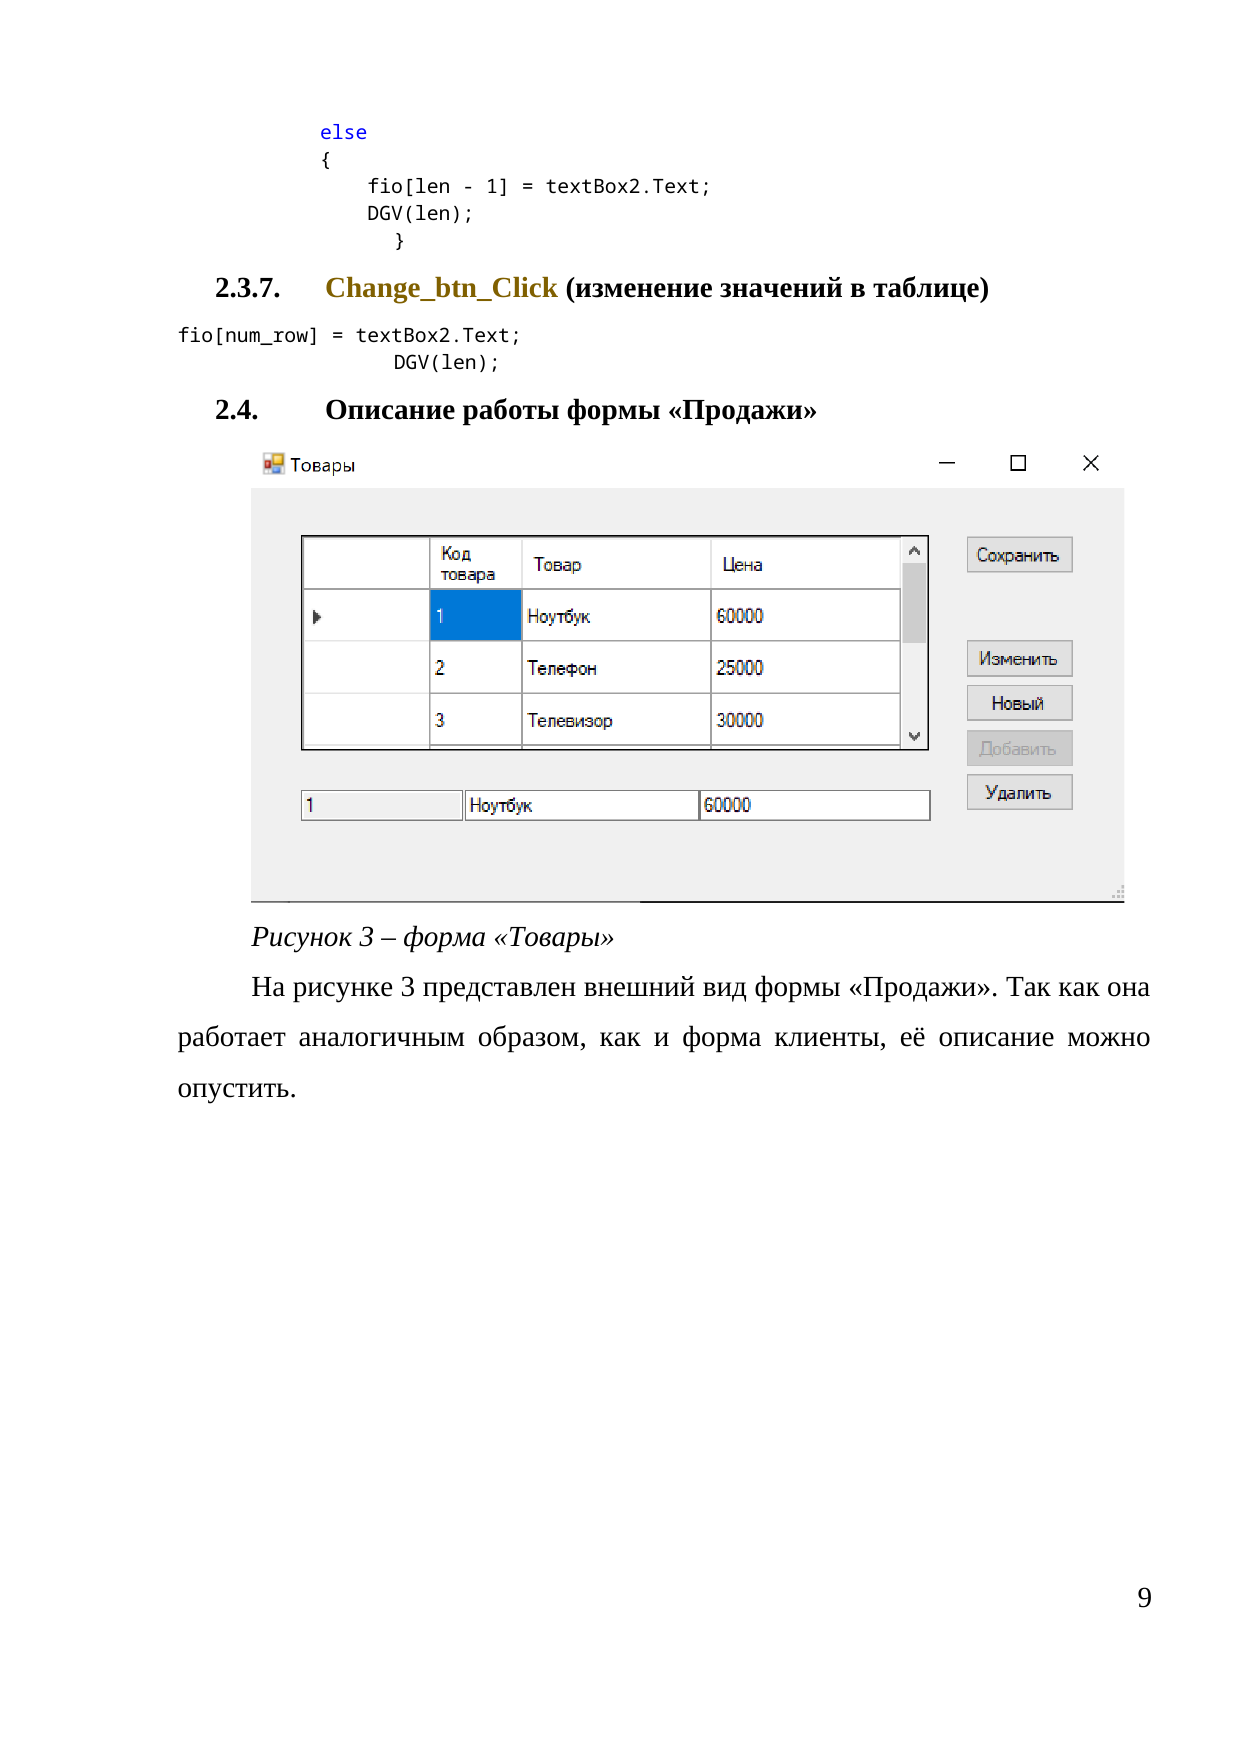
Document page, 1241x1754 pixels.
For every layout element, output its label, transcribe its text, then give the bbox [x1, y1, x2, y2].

text { [177, 145, 1152, 172]
subtitle Change_btn_Click (изменение значений в таблице) [215, 271, 1152, 304]
text DGV(len); [177, 199, 1152, 226]
picture [251, 442, 1125, 903]
text Рисунок 3 – форма «Товары» [177, 919, 1152, 952]
text На рисунке 3 представлен внешний вид формы «Продажи». Так как она работает аналогичным образом, как и форма клиенты, её описание можно опустить. [177, 969, 1152, 1103]
text else [177, 118, 1152, 145]
subtitle Описание работы формы «Продажи» [215, 392, 1152, 426]
text fio[num_row] = textBox2.Text; [177, 321, 1152, 348]
text DGV(len); [177, 348, 1152, 375]
text fio[len - 1] = textBox2.Text; [177, 172, 1152, 199]
text } [177, 226, 1152, 253]
